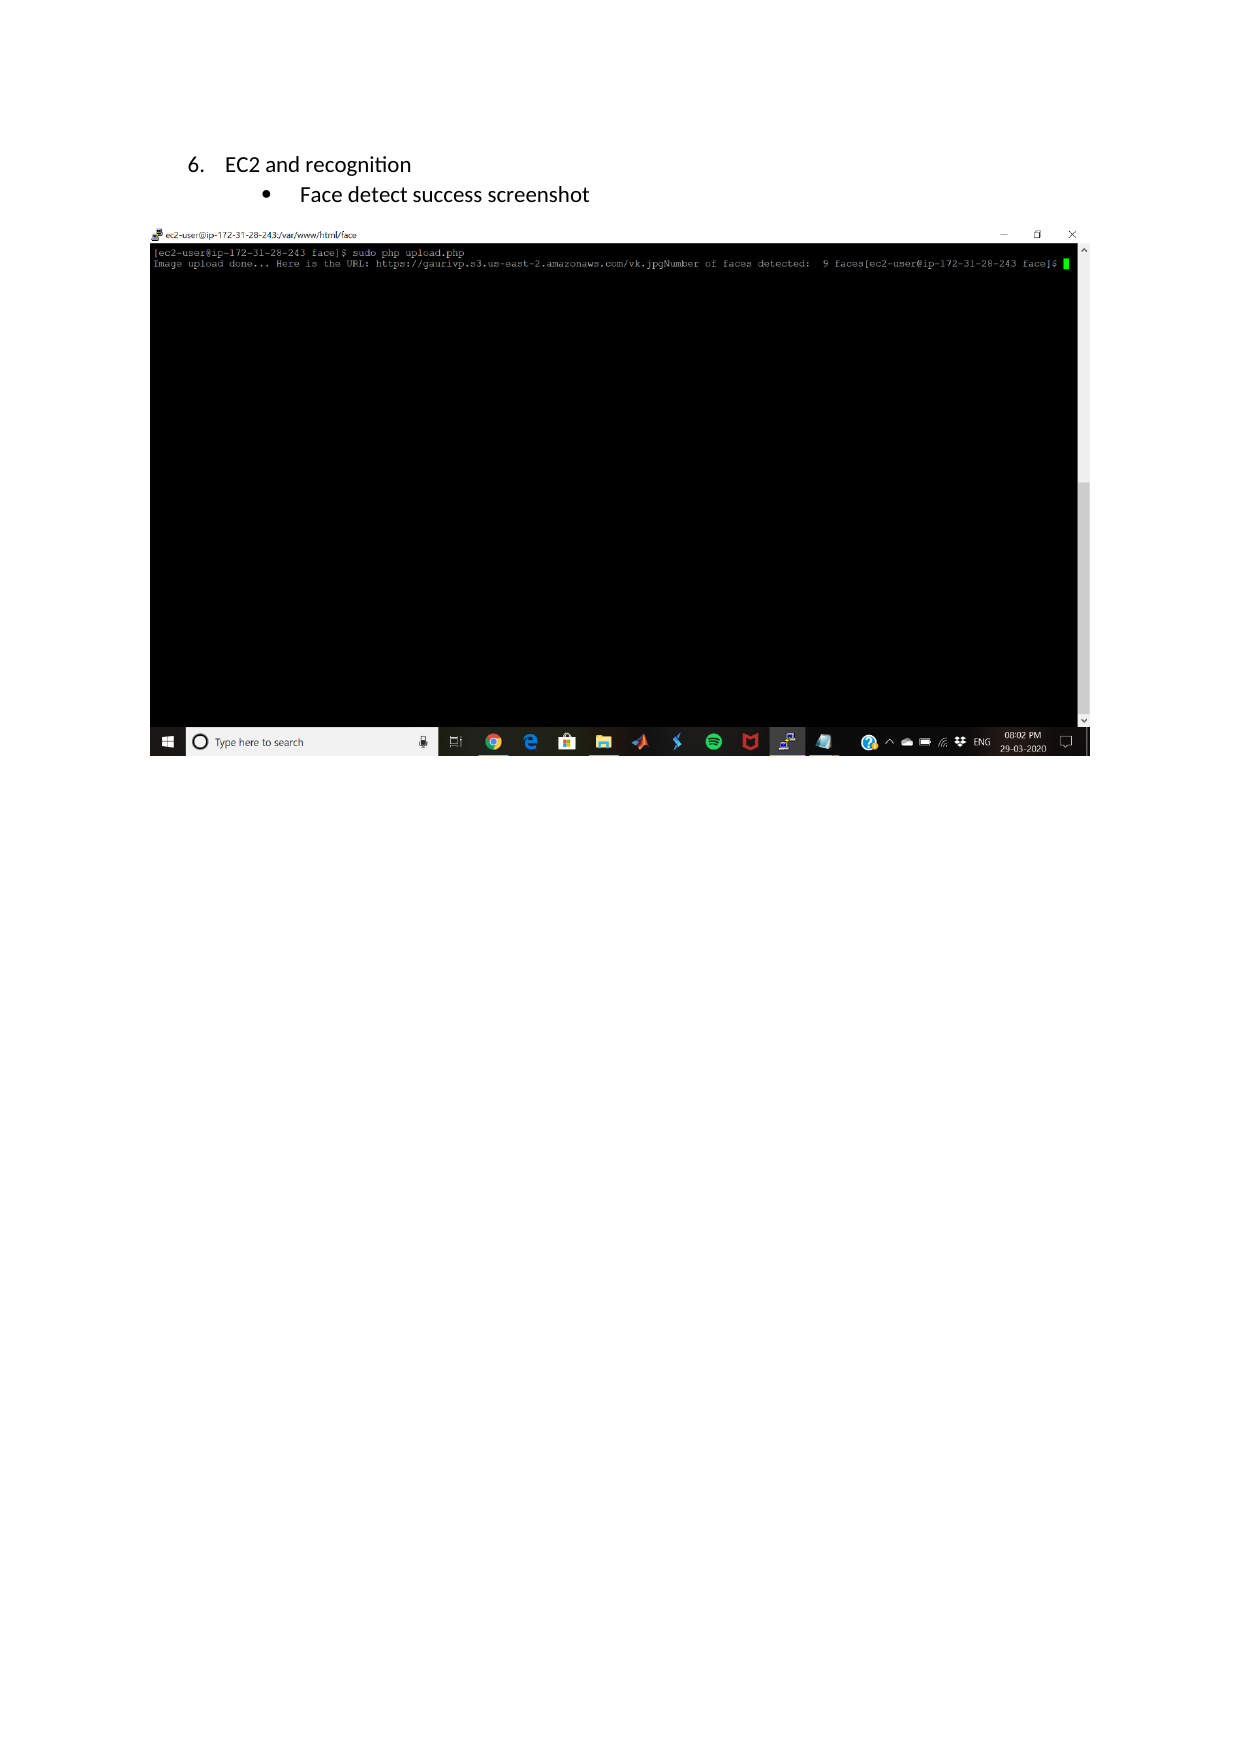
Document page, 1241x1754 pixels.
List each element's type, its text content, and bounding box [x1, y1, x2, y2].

list Face detect success screenshot [262, 180, 1090, 208]
list EC2 and recognition [187, 150, 1090, 178]
picture [150, 227, 1090, 756]
